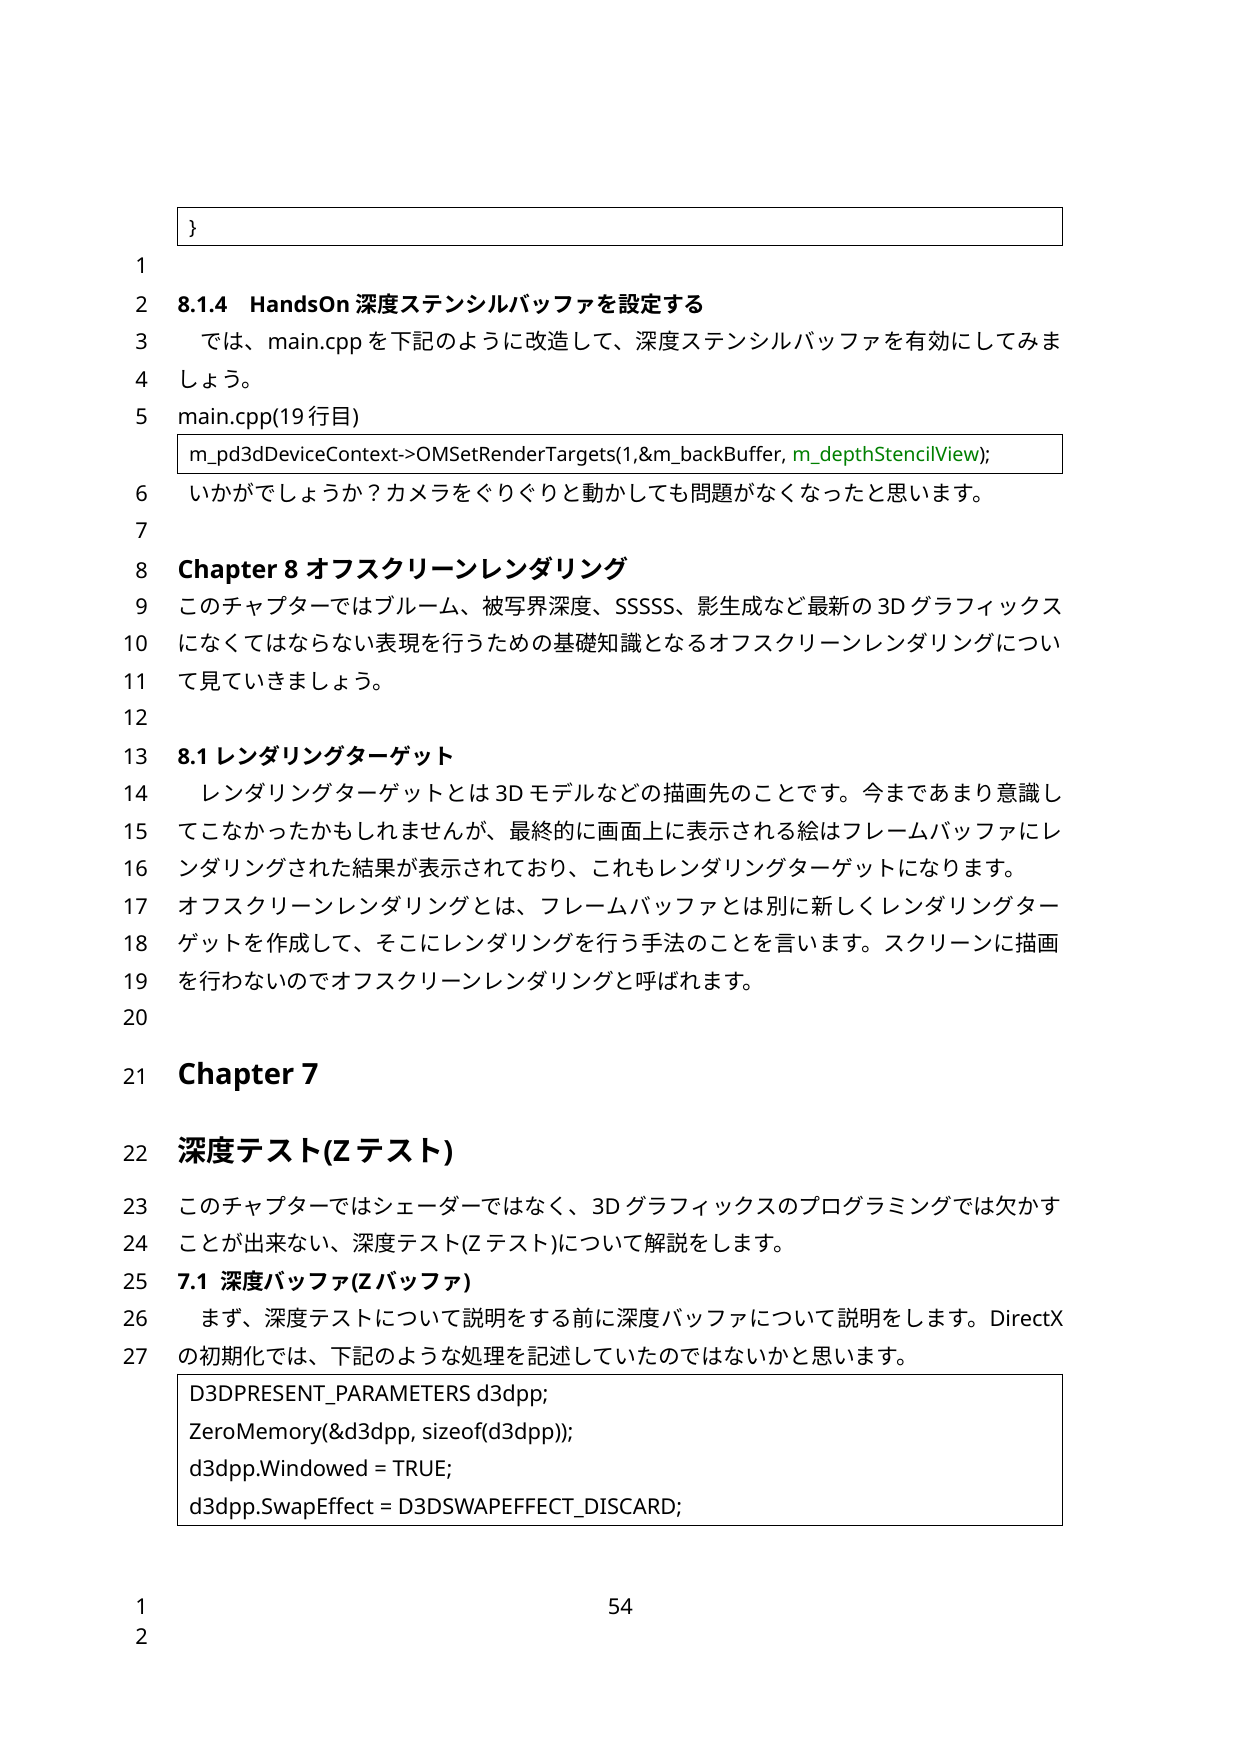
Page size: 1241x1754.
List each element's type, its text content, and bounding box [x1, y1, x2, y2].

text Chapter 7 [177, 1036, 1063, 1111]
table_header m_pd3dDeviceContext->OMSetRenderTargets(1,&m_backBuffer, m_depthStencilView); [178, 435, 1062, 472]
text 7.1 深度バッファ(Zバッファ) [177, 1261, 1063, 1298]
subtitle 8.1 レンダリングターゲット [177, 736, 1063, 773]
text いかがでしょうか？カメラをぐりぐりと動かしても問題がなくなったと思います。 [177, 474, 1063, 511]
text このチャプターではシェーダーではなく、3Dグラフィックスのプログラミングでは欠かすことが出来ない、深度テスト(Zテスト)について解説をします。 [177, 1186, 1063, 1261]
text では、main.cppを下記のように改造して、深度ステンシルバッファを有効にしてみましょう。 [177, 321, 1063, 396]
text レンダリングターゲットとは3Dモデルなどの描画先のことです。今まであまり意識してこなかったかもしれませんが、最終的に画面上に表示される絵はフレームバッファにレンダリングされた結果が表示されており、これもレンダリングターゲットになります。 [177, 773, 1063, 886]
text オフスクリーンレンダリングとは、フレームバッファとは別に新しくレンダリングターゲットを作成して、そこにレンダリングを行う手法のことを言います。スクリーンに描画を行わないのでオフスクリーンレンダリングと呼ばれます。 [177, 886, 1063, 998]
text まず、深度テストについて説明をする前に深度バッファについて説明をします。DirectXの初期化では、下記のような処理を記述していたのではないかと思います。 [177, 1298, 1063, 1373]
subtitle 8.1.4 HandsOn 深度ステンシルバッファを設定する [177, 284, 1063, 321]
subtitle Chapter 8 オフスクリーンレンダリング [177, 548, 1063, 586]
text main.cpp(19行目) [177, 396, 1063, 434]
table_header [178, 208, 1062, 245]
text このチャプターではブルーム、被写界深度、SSSSS、影生成など最新の3Dグラフィックスになくてはならない表現を行うための基礎知識となるオフスクリーンレンダリングについて見ていきましょう。 [177, 586, 1063, 698]
text 深度テスト(Zテスト) [177, 1111, 1063, 1186]
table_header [178, 1375, 1062, 1524]
